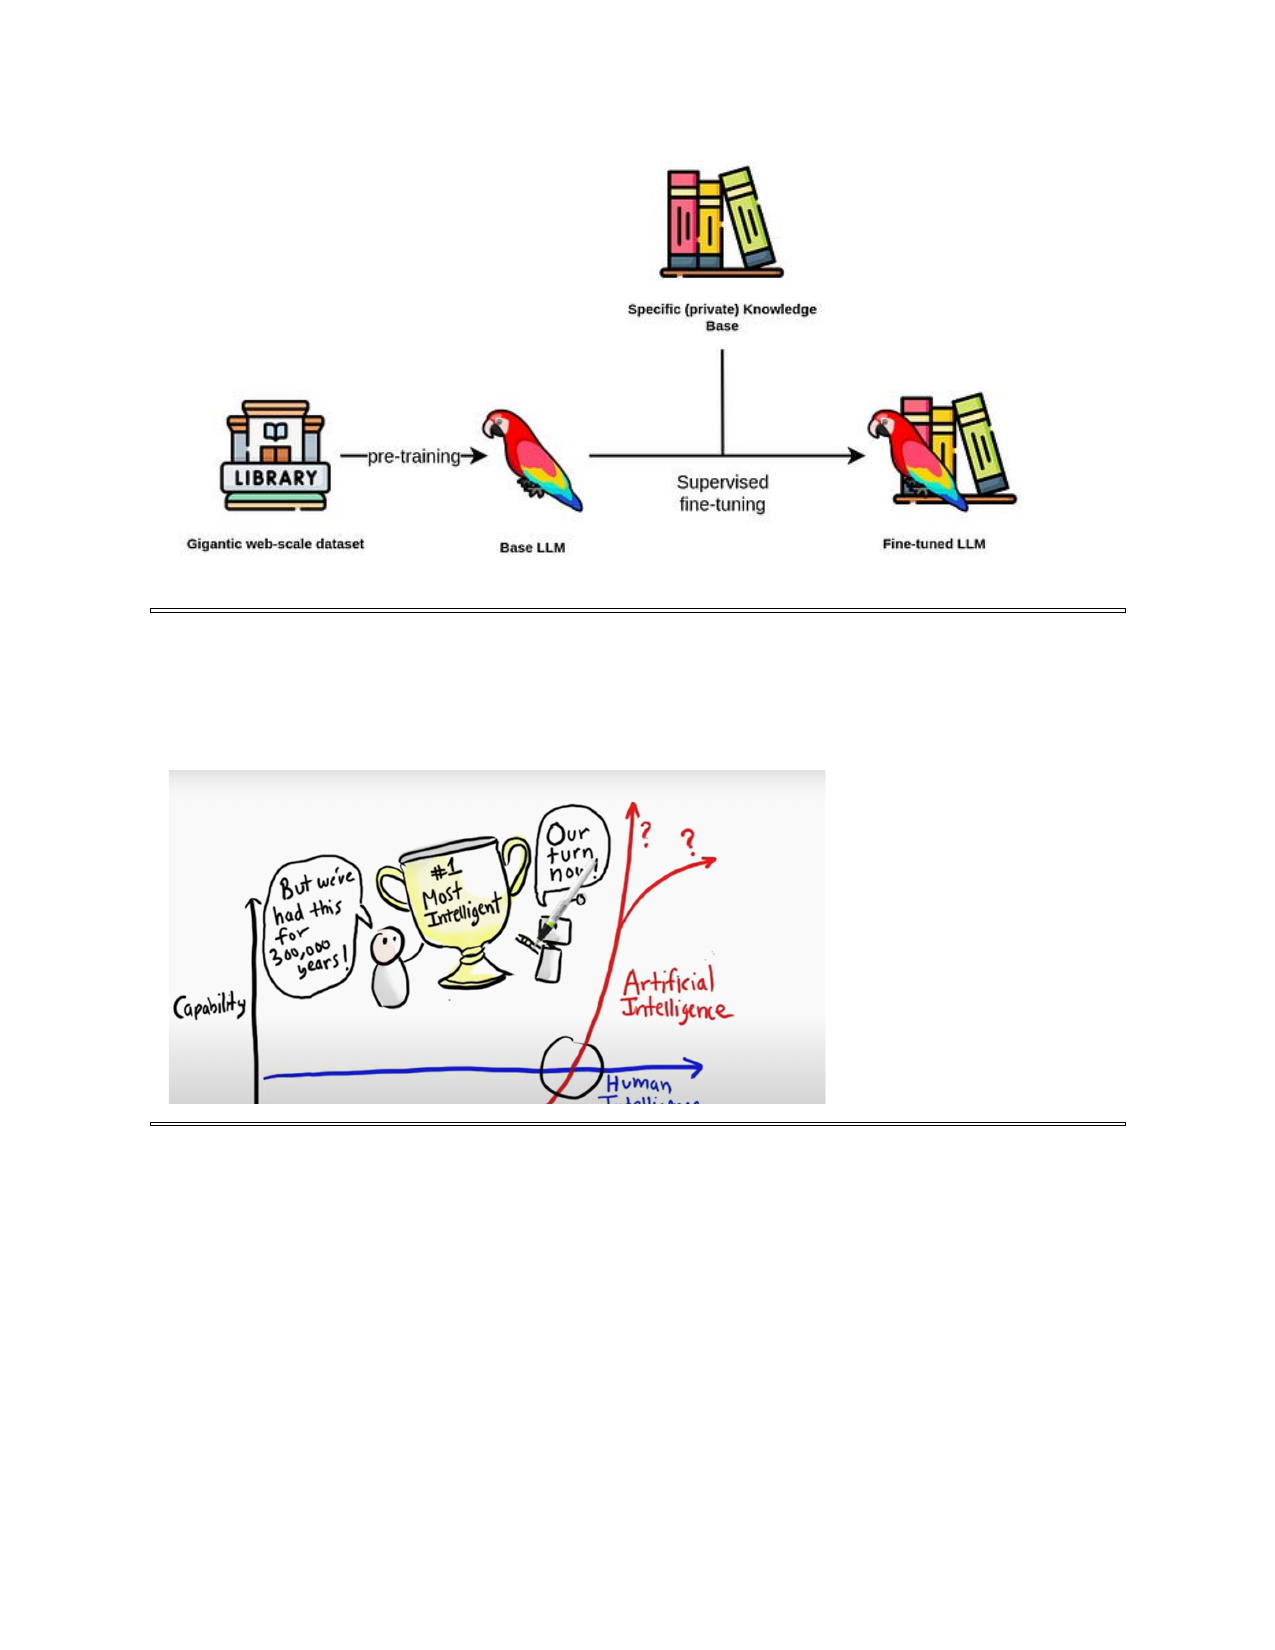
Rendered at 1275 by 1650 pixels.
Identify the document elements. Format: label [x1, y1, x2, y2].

picture [168, 663, 1044, 1104]
picture [168, 150, 1044, 591]
